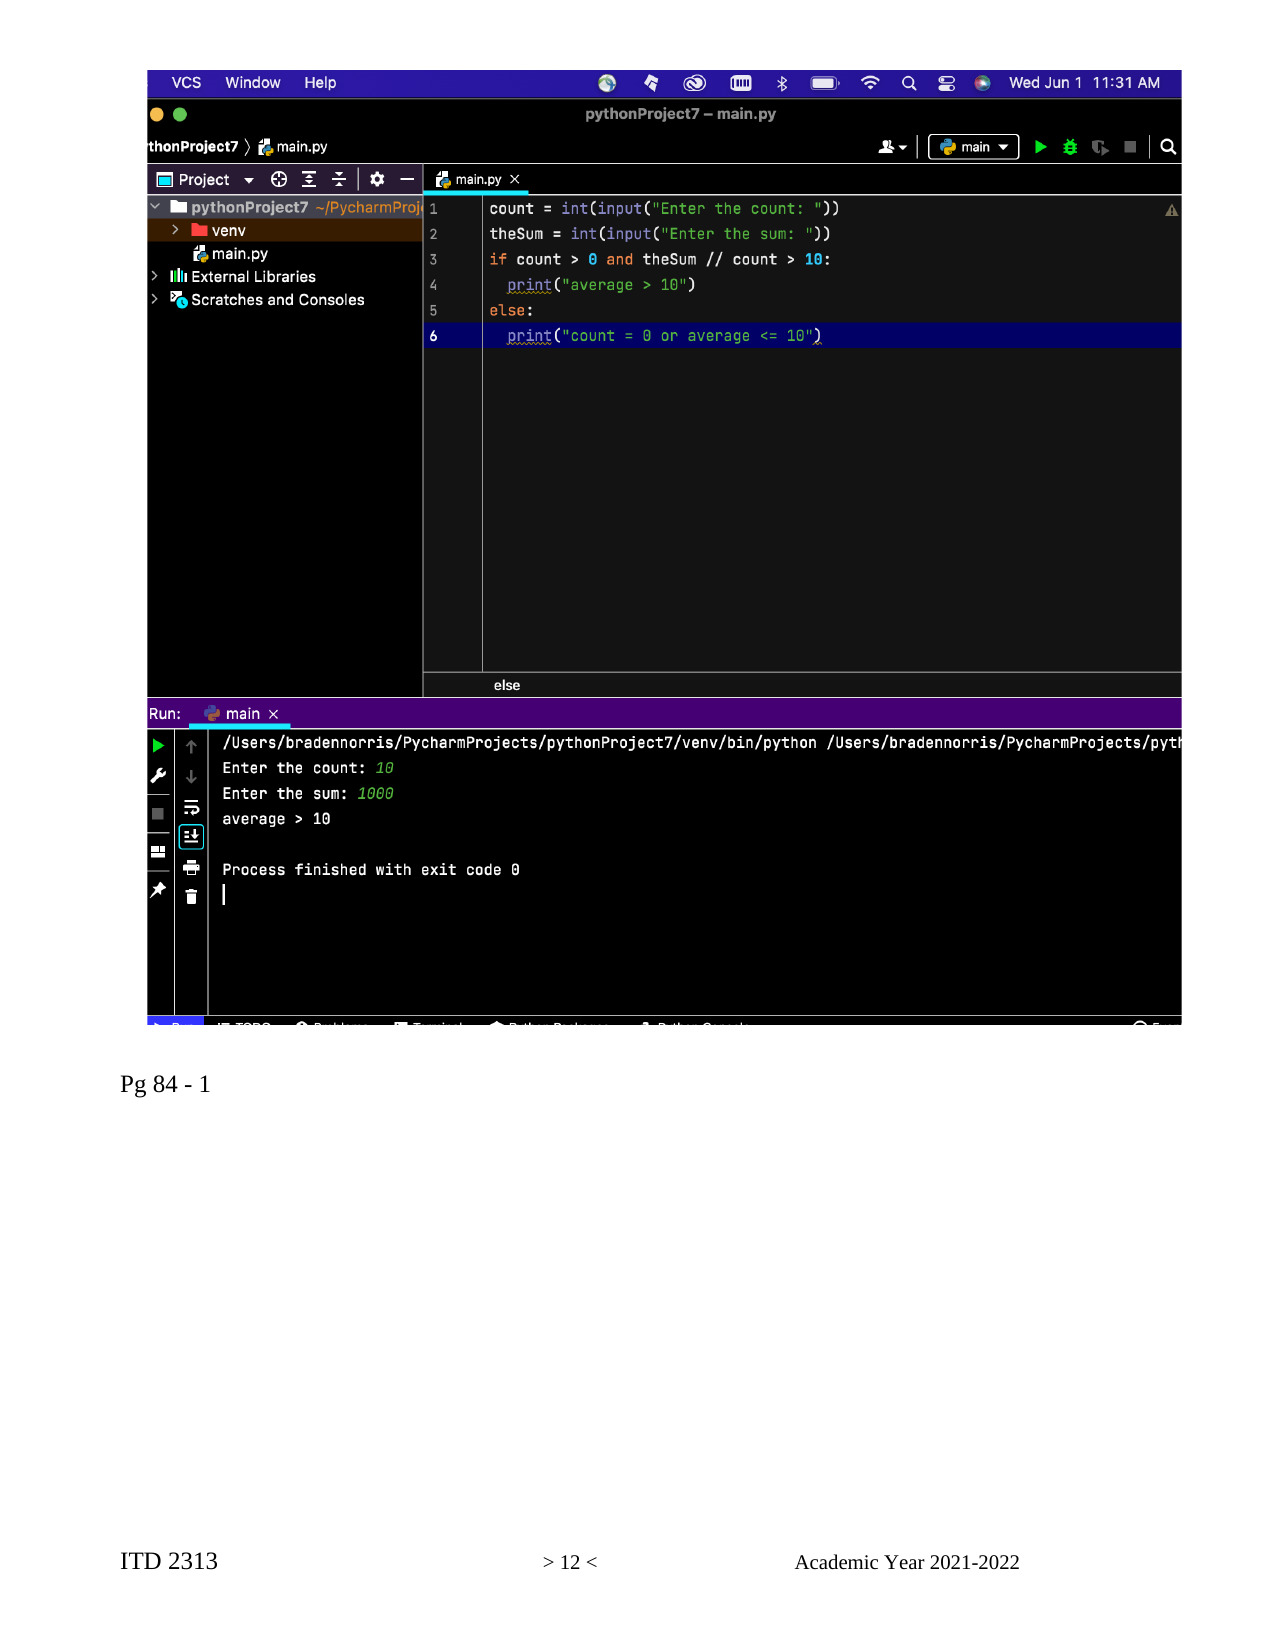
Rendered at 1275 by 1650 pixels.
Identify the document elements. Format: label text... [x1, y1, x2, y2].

picture [146, 70, 1182, 1025]
